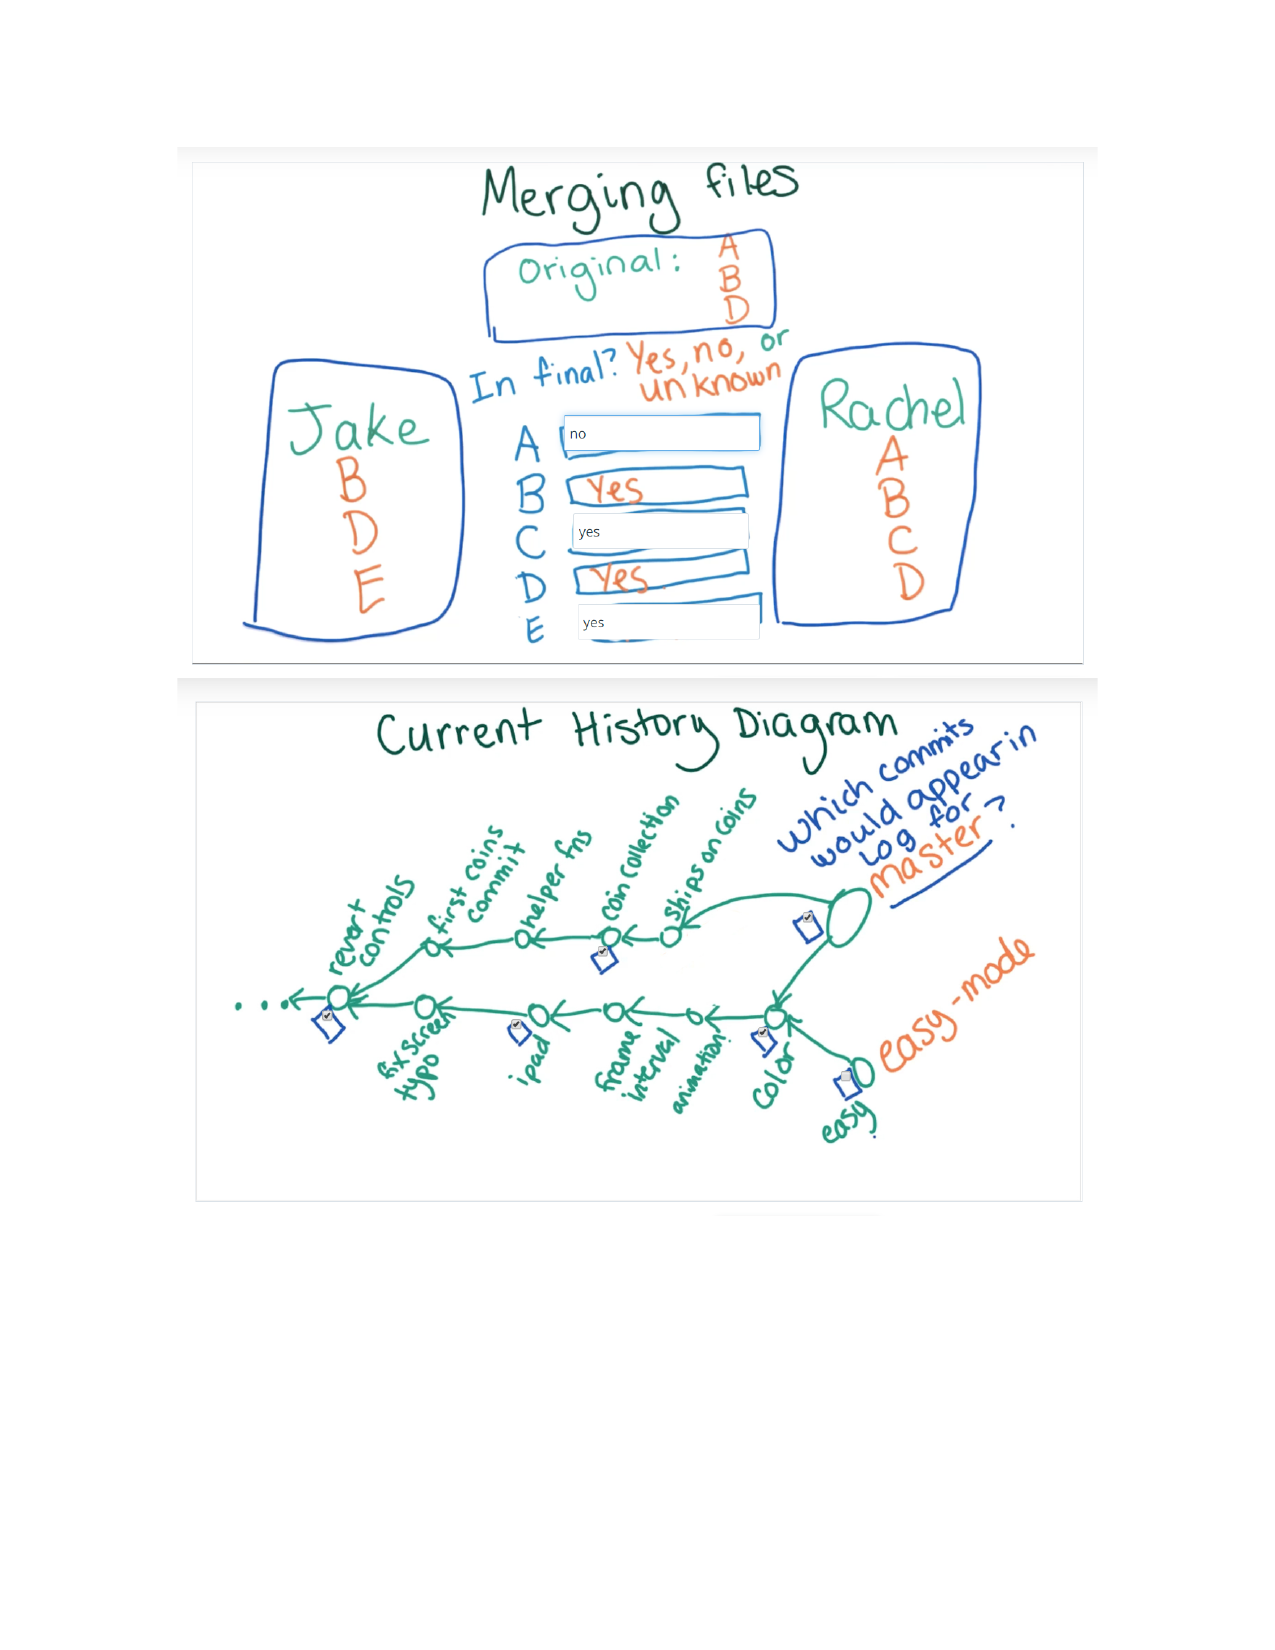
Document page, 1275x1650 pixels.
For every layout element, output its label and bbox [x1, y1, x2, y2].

picture [177, 147, 1098, 677]
picture [177, 678, 1098, 1216]
